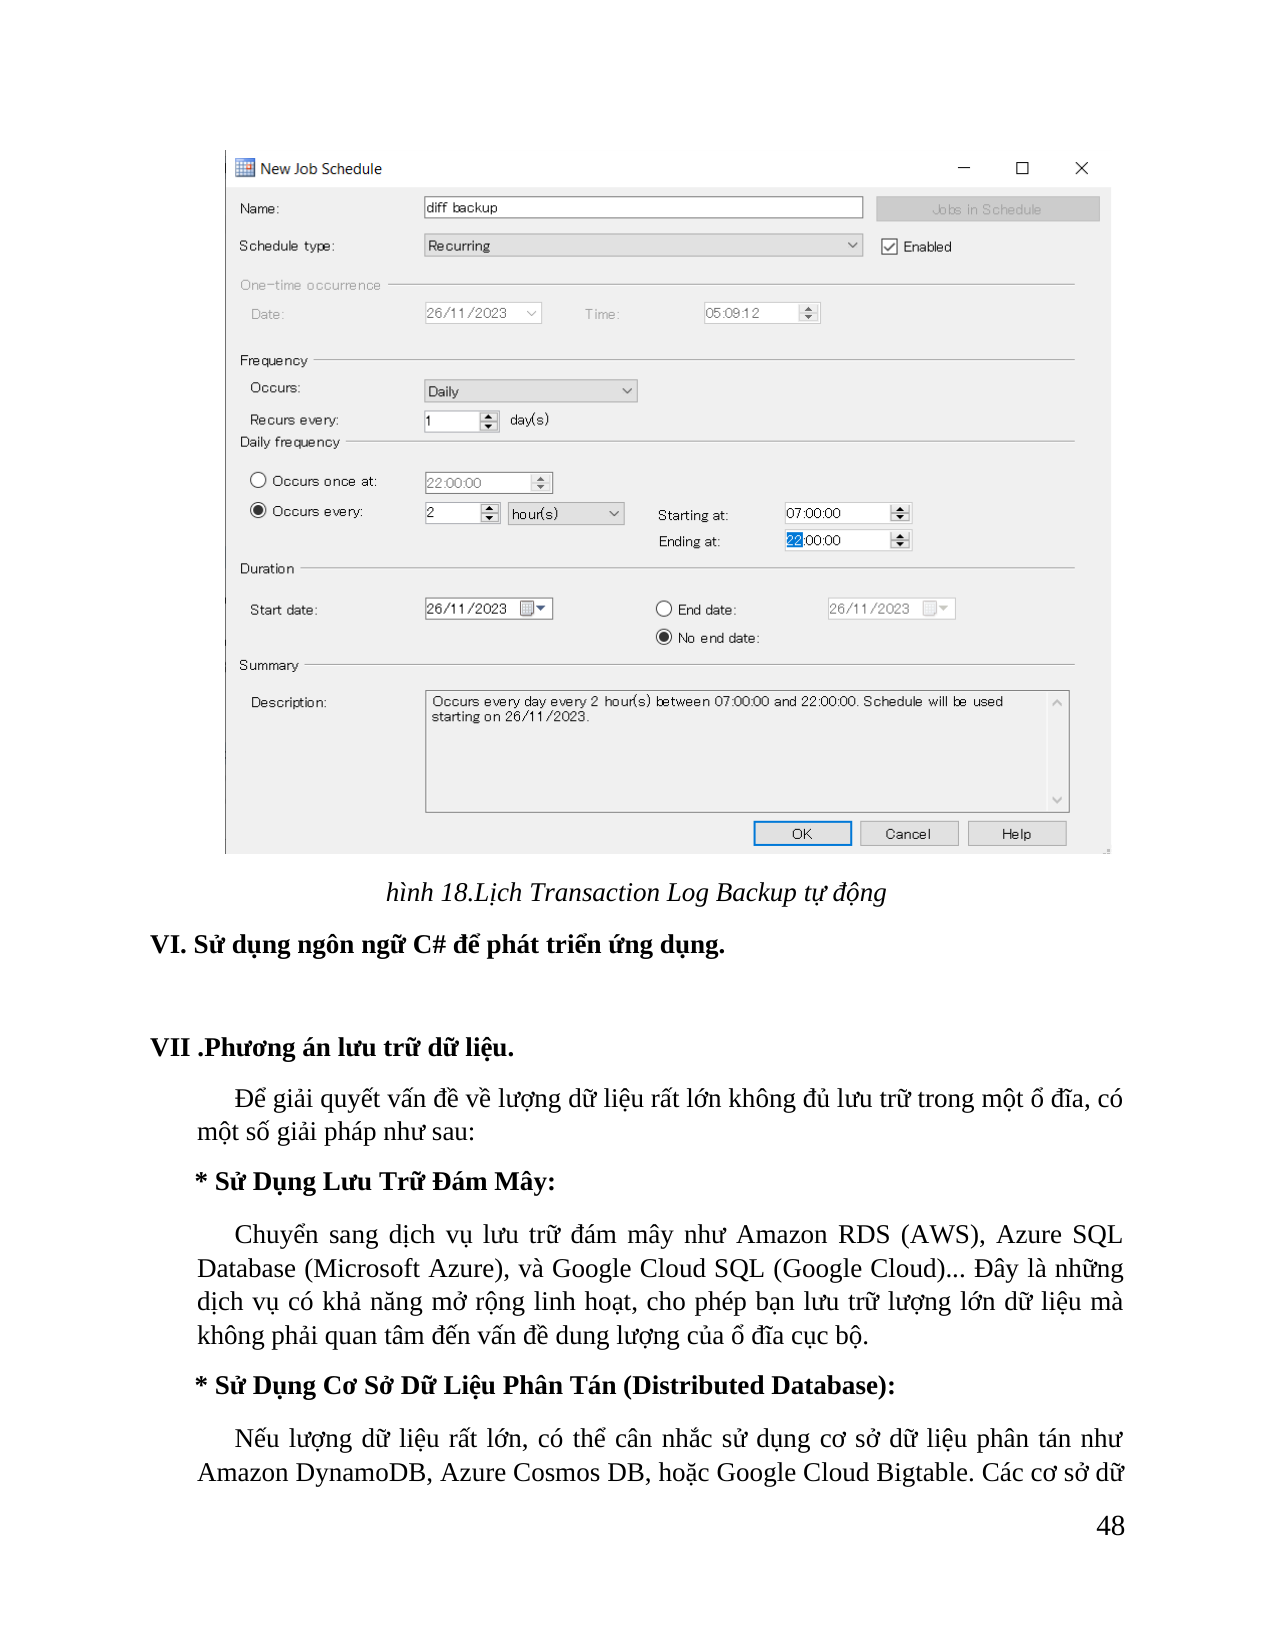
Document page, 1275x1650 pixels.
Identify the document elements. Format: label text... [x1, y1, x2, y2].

subtitle VII .Phương án lưu trữ dữ liệu. [150, 1031, 1125, 1063]
picture [225, 150, 1112, 854]
text * Sử Dụng Lưu Trữ Đám Mây: [194, 1165, 1134, 1197]
list Chuyển sang dịch vụ lưu trữ đám mây như Amazon RDS (AWS), Azure SQL Database (Microsoft Azure), và Google Cloud SQL (Google Cloud)... Đây là những dịch vụ có khả năng mở rộng linh hoạt, cho phép bạn lưu trữ lượng lớn dữ liệu mà không phải quan tâm đến vấn đề dung lượng của ổ đĩa cục bộ. [197, 1218, 1125, 1350]
text hình 18.Lịch Transaction Log Backup tự động [150, 876, 1125, 907]
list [197, 1422, 1125, 1487]
subtitle VI. Sử dụng ngôn ngữ C# để phát triển ứng dụng. [150, 928, 1125, 959]
text * Sử Dụng Cơ Sở Dữ Liệu Phân Tán (Distributed Database): [194, 1369, 1134, 1400]
list Để giải quyết vấn đề về lượng dữ liệu rất lớn không đủ lưu trữ trong một ổ đĩa, có một số giải pháp như sau: [197, 1082, 1125, 1146]
